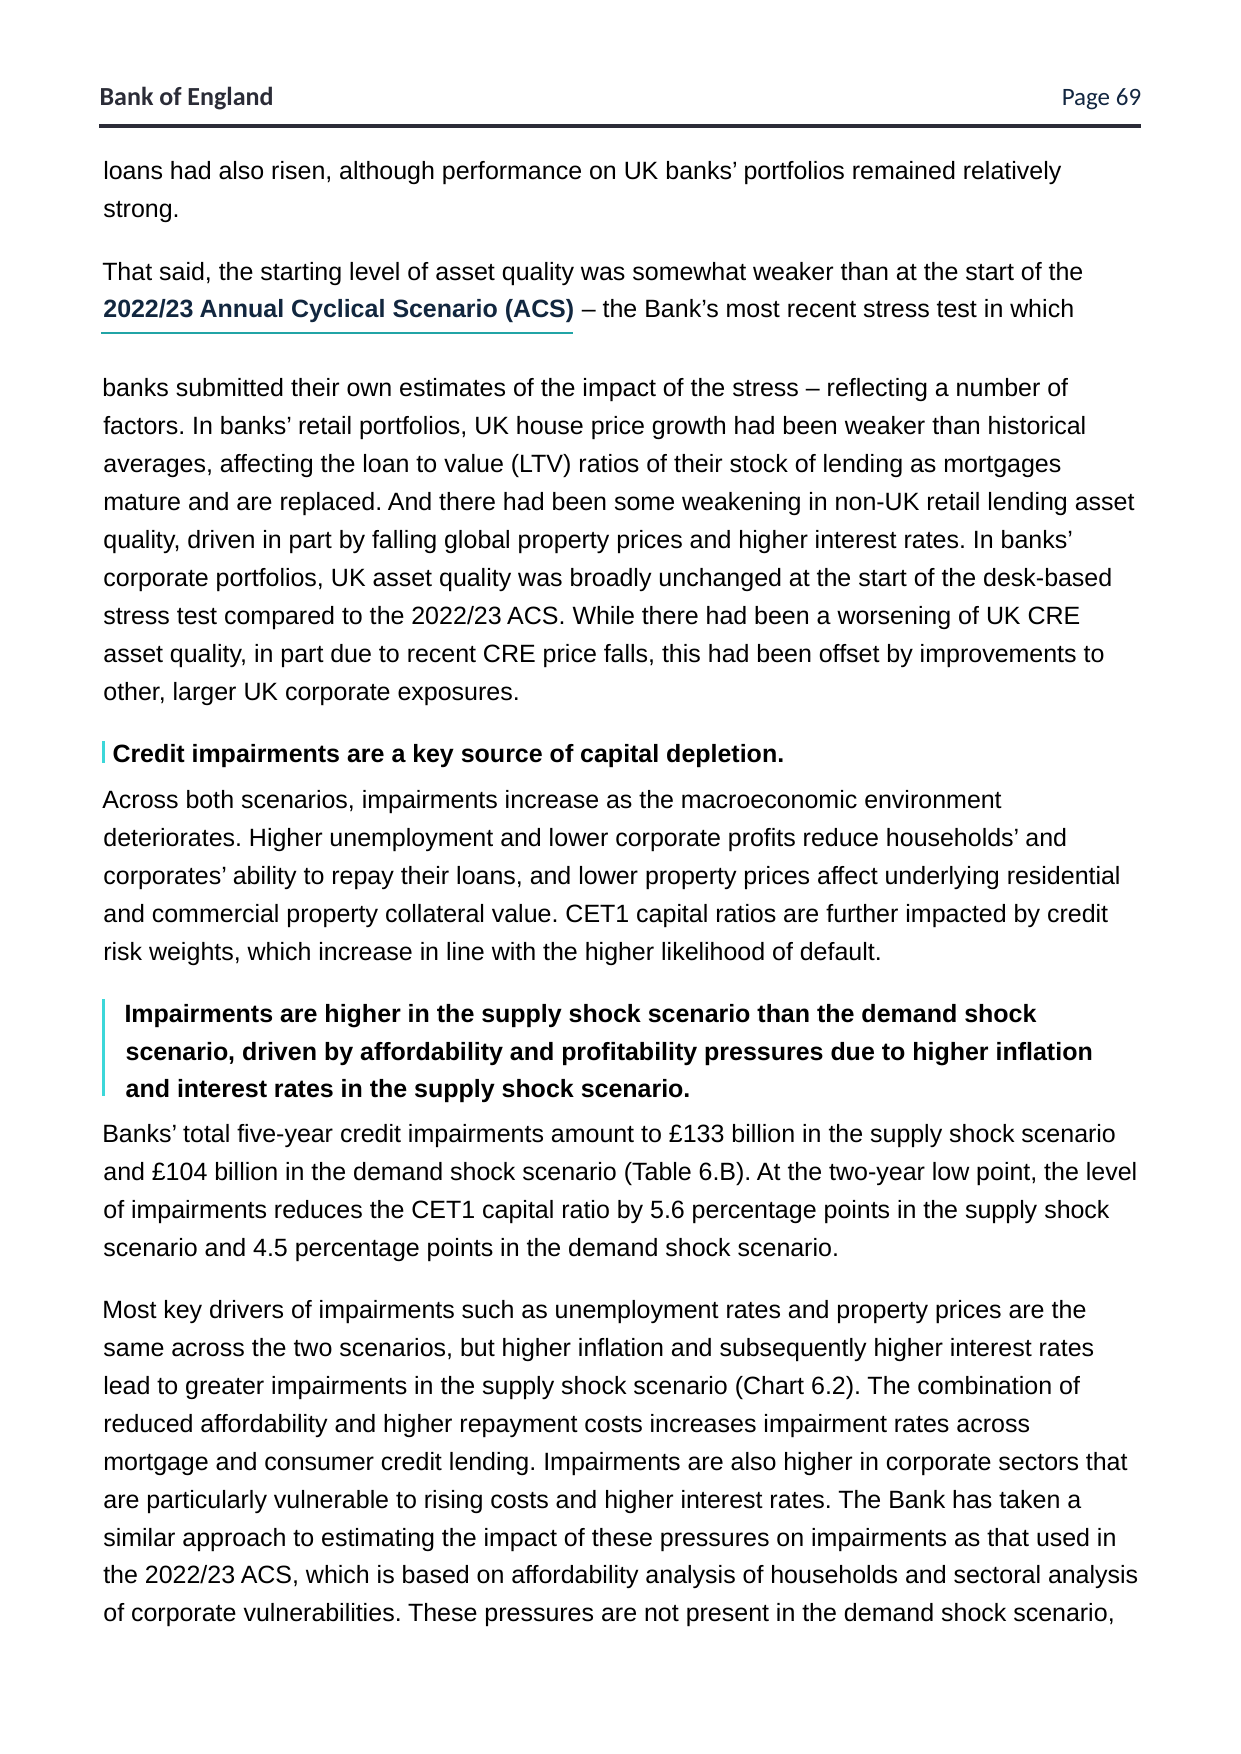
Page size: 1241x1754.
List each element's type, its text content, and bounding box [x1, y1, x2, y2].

text Banks’ total five-year credit impairments amount to £133 billion in the supply shock scenario and £104 billion in the demand shock scenario (Table 6.B). At the two-year low point, the level of impairments reduces the CET1 capital ratio by 5.6 percentage points in the supply shock scenario and 4.5 percentage points in the demand shock scenario. [102, 1119, 1140, 1261]
text Across both scenarios, impairments increase as the macroeconomic environment deteriorates. Higher unemployment and lower corporate profits reduce households’ and corporates’ ability to repay their loans, and lower property prices affect underlying residential and commercial property collateral value. CET1 capital ratios are further impacted by credit risk weights, which increase in line with the higher likelihood of default. [102, 785, 1140, 966]
text banks submitted their own estimates of the impact of the stress – reflecting a number of factors. In banks’ retail portfolios, UK house price growth had been weaker than historical averages, affecting the loan to value (LTV) ratios of their stock of lending as mortgages mature and are replaced. And there had been some weakening in non-UK retail lending asset quality, driven in part by falling global property prices and higher interest rates. In banks’ corporate portfolios, UK asset quality was broadly unchanged at the start of the desk-based stress test compared to the 2022/23 ACS. While there had been a worsening of UK CRE asset quality, in part due to recent CRE price falls, this had been offset by improvements to other, larger UK corporate exposures. [102, 373, 1140, 705]
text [102, 156, 1140, 223]
text Credit impairments are a key source of capital depletion. [102, 739, 1140, 768]
text That said, the starting level of asset quality was somewhat weaker than at the start of the 2022/23 Annual Cyclical Scenario (ACS) – the Bank’s most recent stress test in which [102, 257, 1140, 323]
text Impairments are higher in the supply shock scenario than the demand shock scenario, driven by affordability and profitability pressures due to higher inflation and interest rates in the supply shock scenario. [102, 999, 1140, 1103]
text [102, 1295, 1140, 1627]
